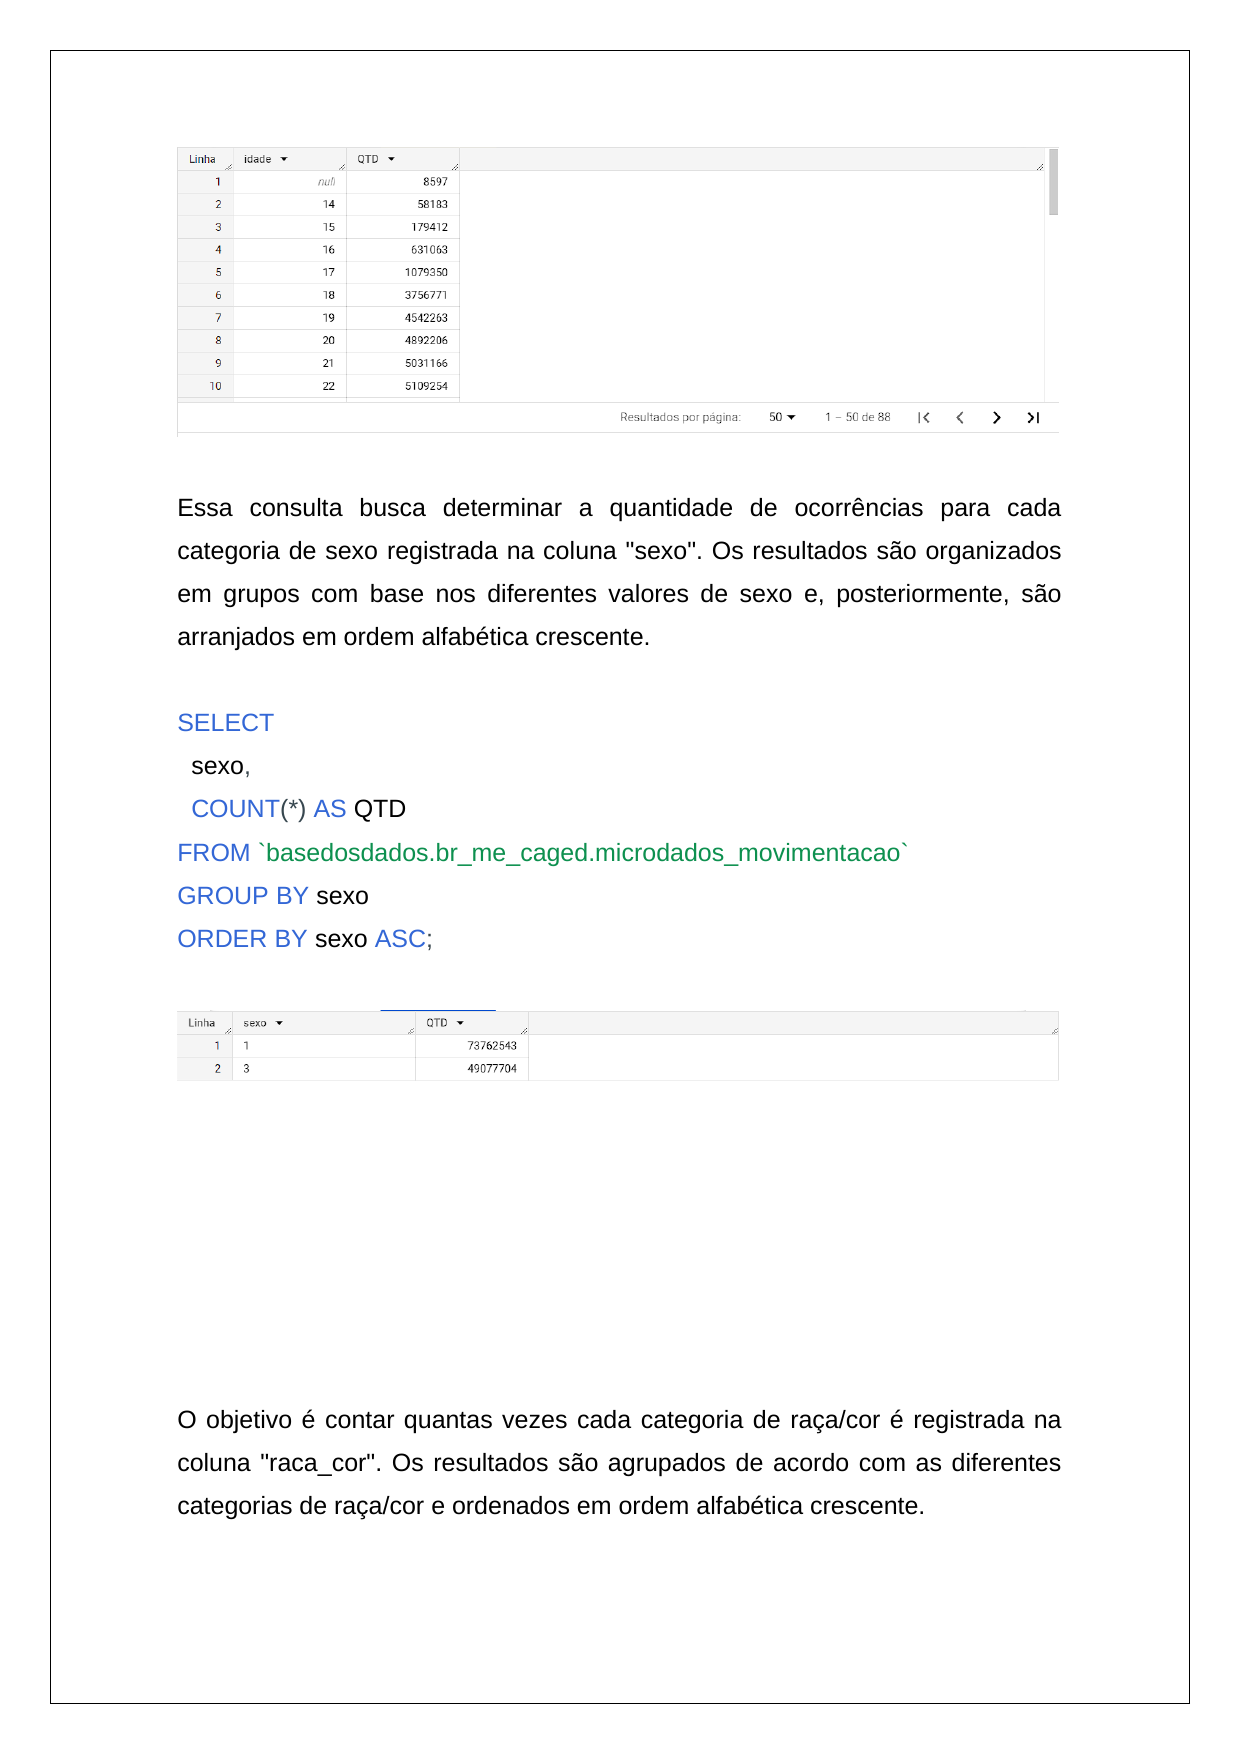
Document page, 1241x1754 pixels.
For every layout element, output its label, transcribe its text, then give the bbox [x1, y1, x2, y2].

text ORDER BY sexo ASC; [177, 924, 1063, 953]
text GROUP BY sexo [177, 881, 1063, 909]
picture [177, 147, 1063, 437]
text SELECT [177, 708, 1063, 737]
text FROM `basedosdados.br_me_caged.microdados_movimentacao` [177, 838, 1063, 866]
text sexo, [177, 751, 1063, 780]
text Essa consulta busca determinar a quantidade de ocorrências para cada categoria de sexo registrada na coluna "sexo". Os resultados são organizados em grupos com base nos diferentes valores de sexo e, posteriormente, são arranjados em ordem alfabética crescente. [177, 493, 1063, 651]
text O objetivo é contar quantas vezes cada categoria de raça/cor é registrada na coluna "raca_cor". Os resultados são agrupados de acordo com as diferentes categorias de raça/cor e ordenados em ordem alfabética crescente. [177, 1404, 1063, 1519]
text COUNT(*) AS QTD [177, 794, 1063, 823]
picture [177, 1010, 1063, 1089]
